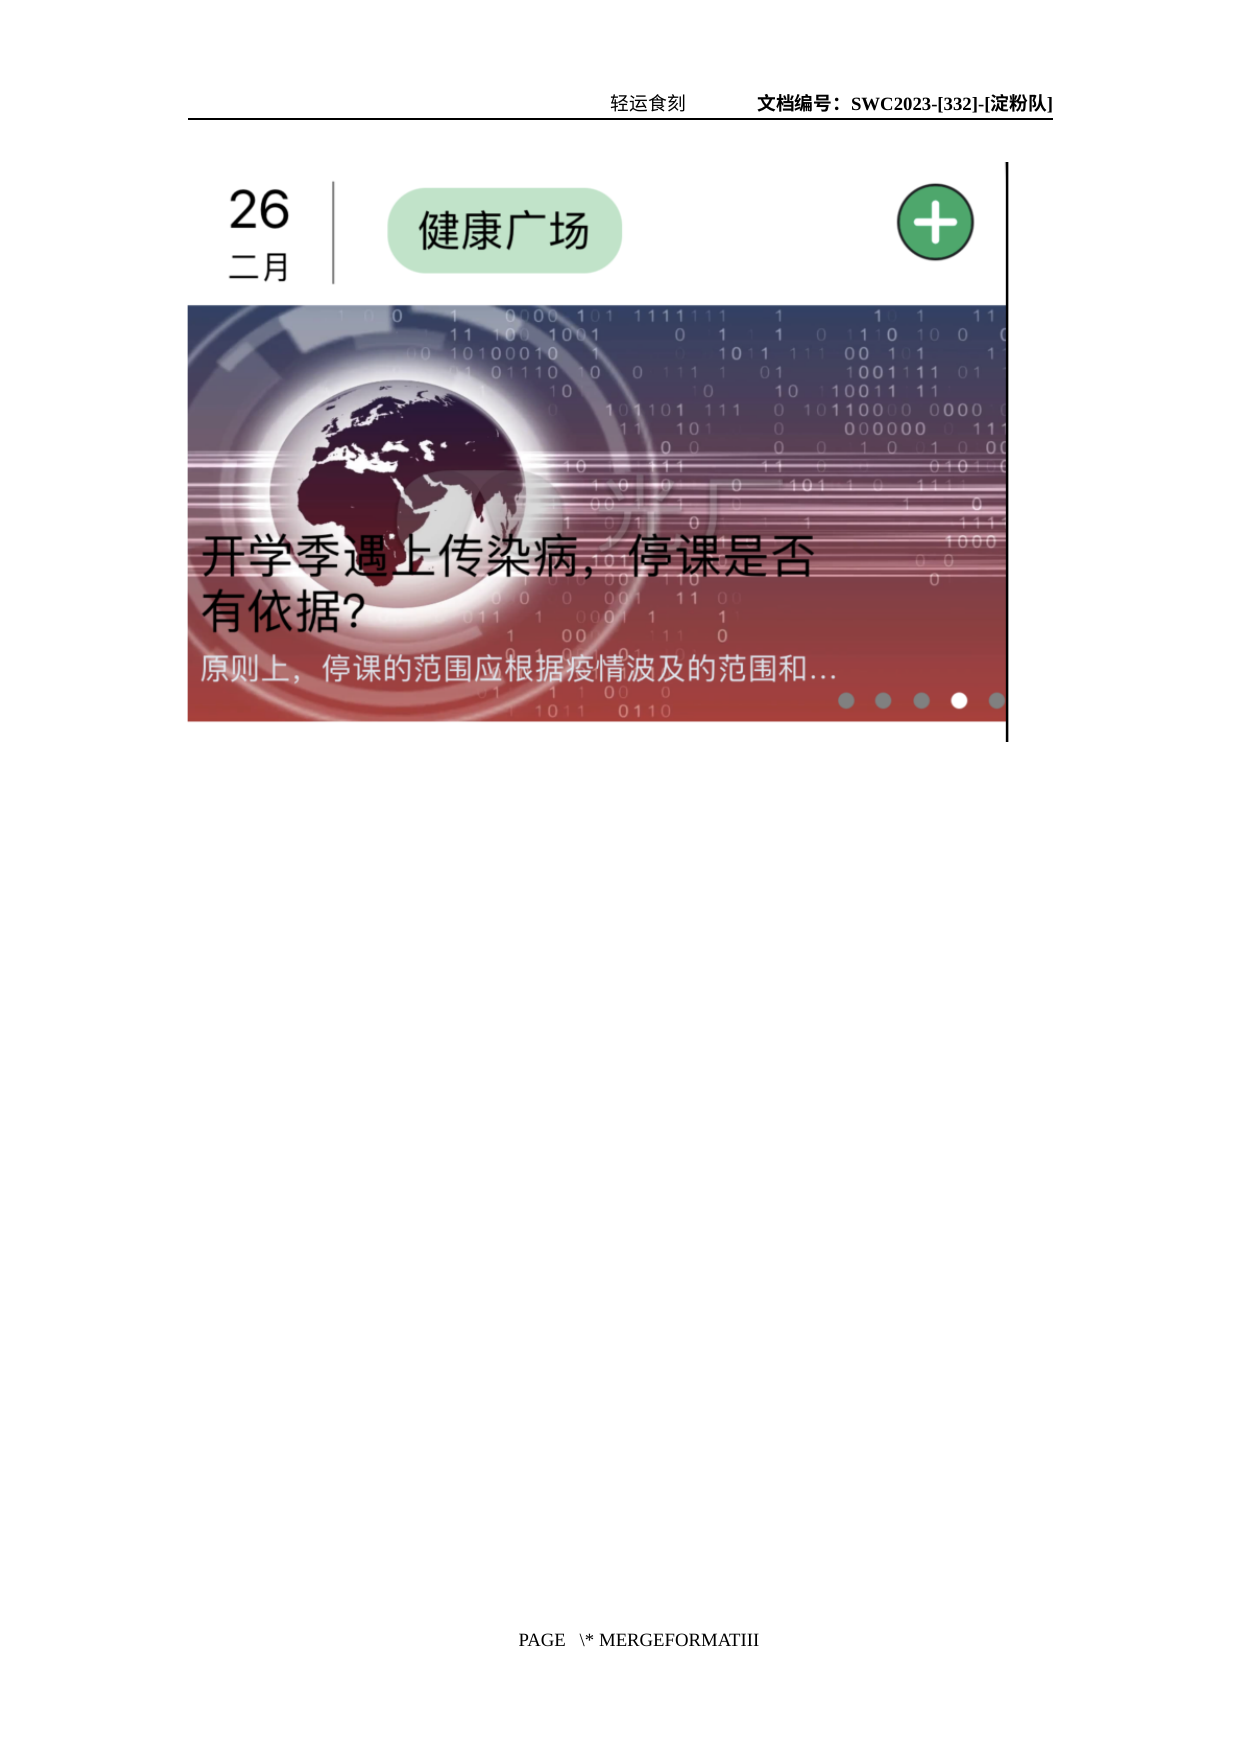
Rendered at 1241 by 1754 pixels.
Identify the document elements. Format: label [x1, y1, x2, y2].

picture [187, 162, 1009, 742]
